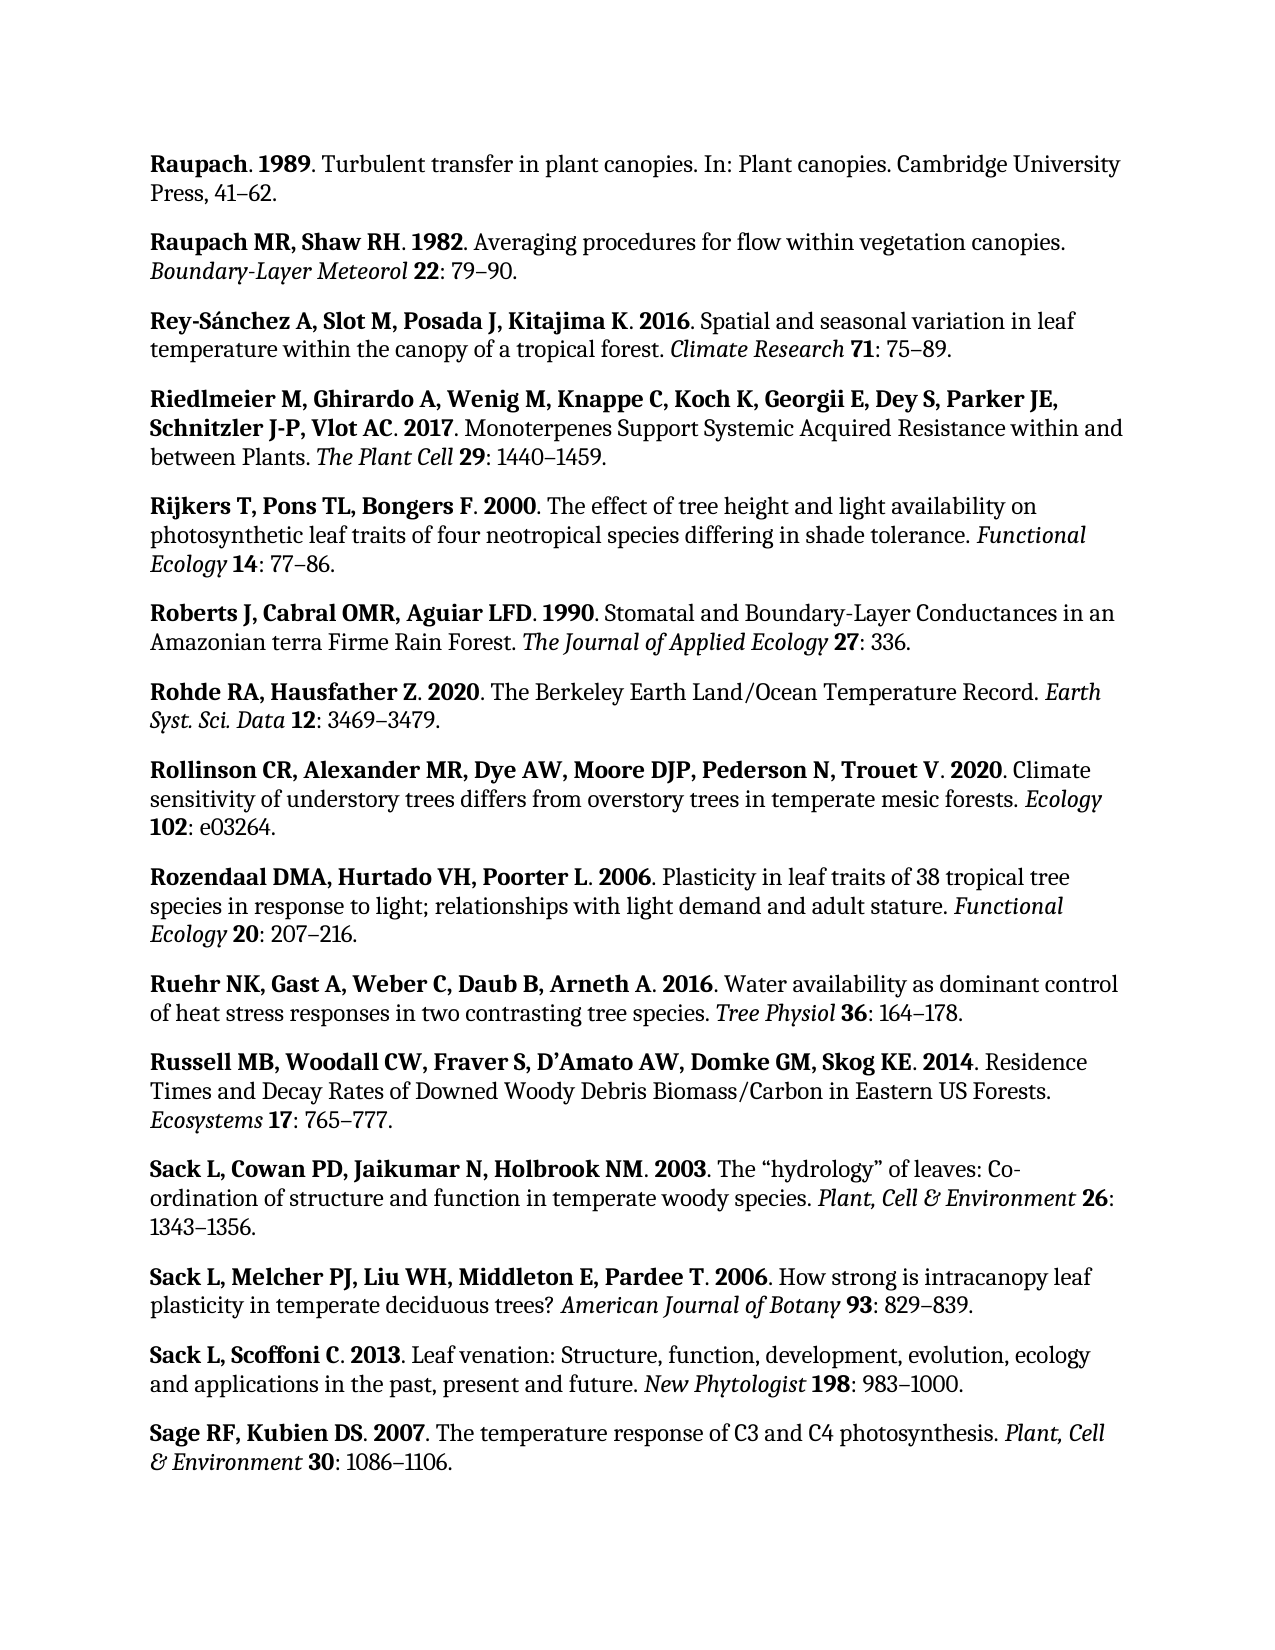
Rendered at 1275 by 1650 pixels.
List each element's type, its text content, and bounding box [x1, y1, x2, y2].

text Sack L, Cowan PD, Jaikumar N, Holbrook NM. 2003. The “hydrology” of leaves: Co-ordination of structure and function in temperate woody species. Plant, Cell & Environment 26: 1343–1356. [150, 1155, 1125, 1242]
text Rozendaal DMA, Hurtado VH, Poorter L. 2006. Plasticity in leaf traits of 38 tropical tree species in response to light; relationships with light demand and adult stature. Functional Ecology 20: 207–216. [150, 863, 1125, 949]
text Sage RF, Kubien DS. 2007. The temperature response of C3 and C4 photosynthesis. Plant, Cell & Environment 30: 1086–1106. [150, 1419, 1125, 1477]
text Raupach MR, Shaw RH. 1982. Averaging procedures for flow within vegetation canopies. Boundary-Layer Meteorol 22: 79–90. [150, 228, 1125, 286]
text Rey-Sánchez A, Slot M, Posada J, Kitajima K. 2016. Spatial and seasonal variation in leaf temperature within the canopy of a tropical forest. Climate Research 71: 75–89. [150, 307, 1125, 364]
text Rohde RA, Hausfather Z. 2020. The Berkeley Earth Land/Ocean Temperature Record. Earth Syst. Sci. Data 12: 3469–3479. [150, 677, 1125, 735]
text Raupach. 1989. Turbulent transfer in plant canopies. In: Plant canopies. Cambridge University Press, 41–62. [150, 150, 1125, 207]
text Russell MB, Woodall CW, Fraver S, D’Amato AW, Domke GM, Skog KE. 2014. Residence Times and Decay Rates of Downed Woody Debris Biomass/Carbon in Eastern US Forests. Ecosystems 17: 765–777. [150, 1048, 1125, 1134]
text Ruehr NK, Gast A, Weber C, Daub B, Arneth A. 2016. Water availability as dominant control of heat stress responses in two contrasting tree species. Tree Physiol 36: 164–178. [150, 970, 1125, 1027]
text Riedlmeier M, Ghirardo A, Wenig M, Knappe C, Koch K, Georgii E, Dey S, Parker JE, Schnitzler J-P, Vlot AC. 2017. Monoterpenes Support Systemic Acquired Resistance within and between Plants. The Plant Cell 29: 1440–1459. [150, 385, 1125, 471]
text Rijkers T, Pons TL, Bongers F. 2000. The effect of tree height and light availability on photosynthetic leaf traits of four neotropical species differing in shade tolerance. Functional Ecology 14: 77–86. [150, 492, 1125, 578]
text Roberts J, Cabral OMR, Aguiar LFD. 1990. Stomatal and Boundary-Layer Conductances in an Amazonian terra Firme Rain Forest. The Journal of Applied Ecology 27: 336. [150, 599, 1125, 657]
text Rollinson CR, Alexander MR, Dye AW, Moore DJP, Pederson N, Trouet V. 2020. Climate sensitivity of understory trees differs from overstory trees in temperate mesic forests. Ecology 102: e03264. [150, 756, 1125, 842]
text Sack L, Melcher PJ, Liu WH, Middleton E, Pardee T. 2006. How strong is intracanopy leaf plasticity in temperate deciduous trees? American Journal of Botany 93: 829–839. [150, 1262, 1125, 1320]
text Sack L, Scoffoni C. 2013. Leaf venation: Structure, function, development, evolution, ecology and applications in the past, present and future. New Phytologist 198: 983–1000. [150, 1341, 1125, 1398]
